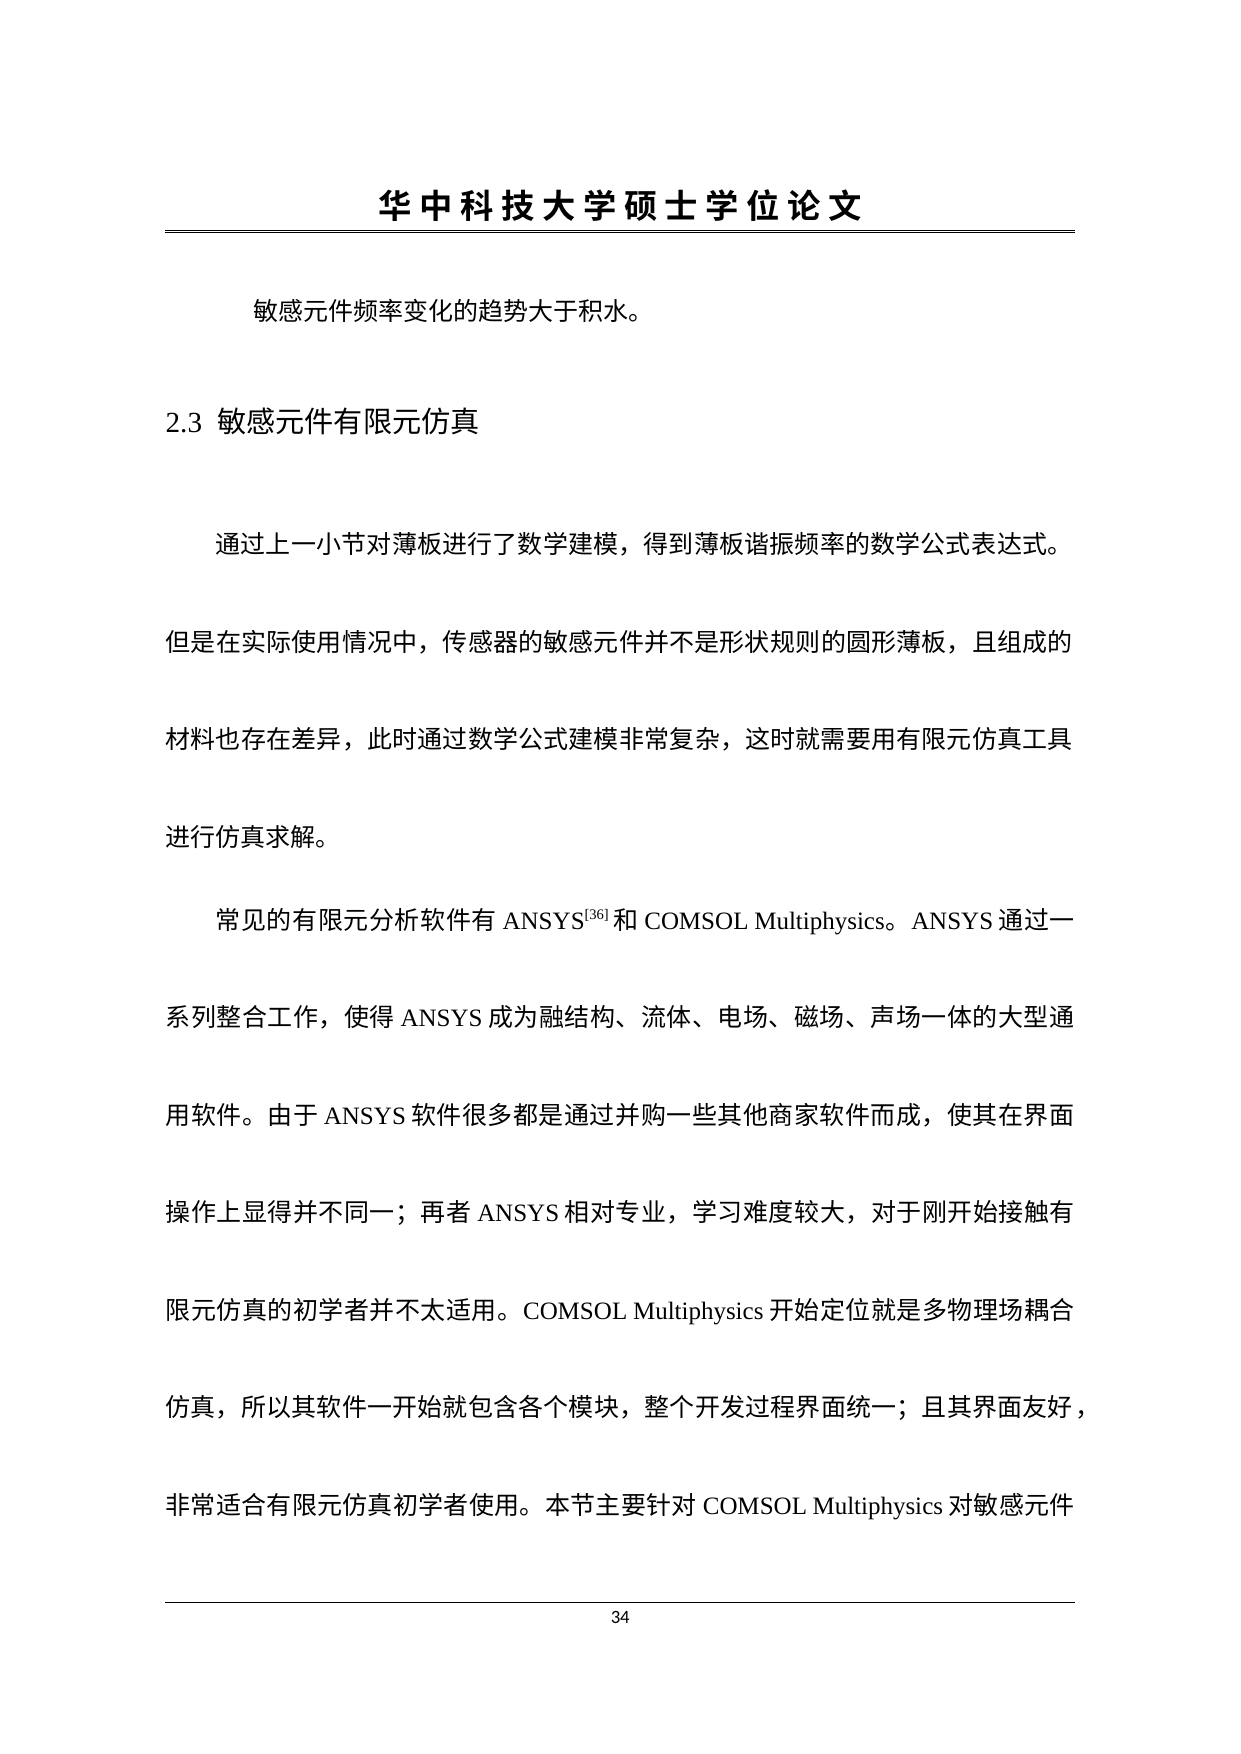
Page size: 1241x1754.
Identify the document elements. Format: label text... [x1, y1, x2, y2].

text 通过上一小节对薄板进行了数学建模，得到薄板谐振频率的数学公式表达式。但是在实际使用情况中，传感器的敏感元件并不是形状规则的圆形薄板，且组成的材料也存在差异，此时通过数学公式建模非常复杂，这时就需要用有限元仿真工具进行仿真求解。 [165, 510, 1075, 868]
list 敏感元件有限元仿真 [165, 387, 1075, 452]
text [165, 886, 1075, 1536]
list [215, 277, 1075, 342]
